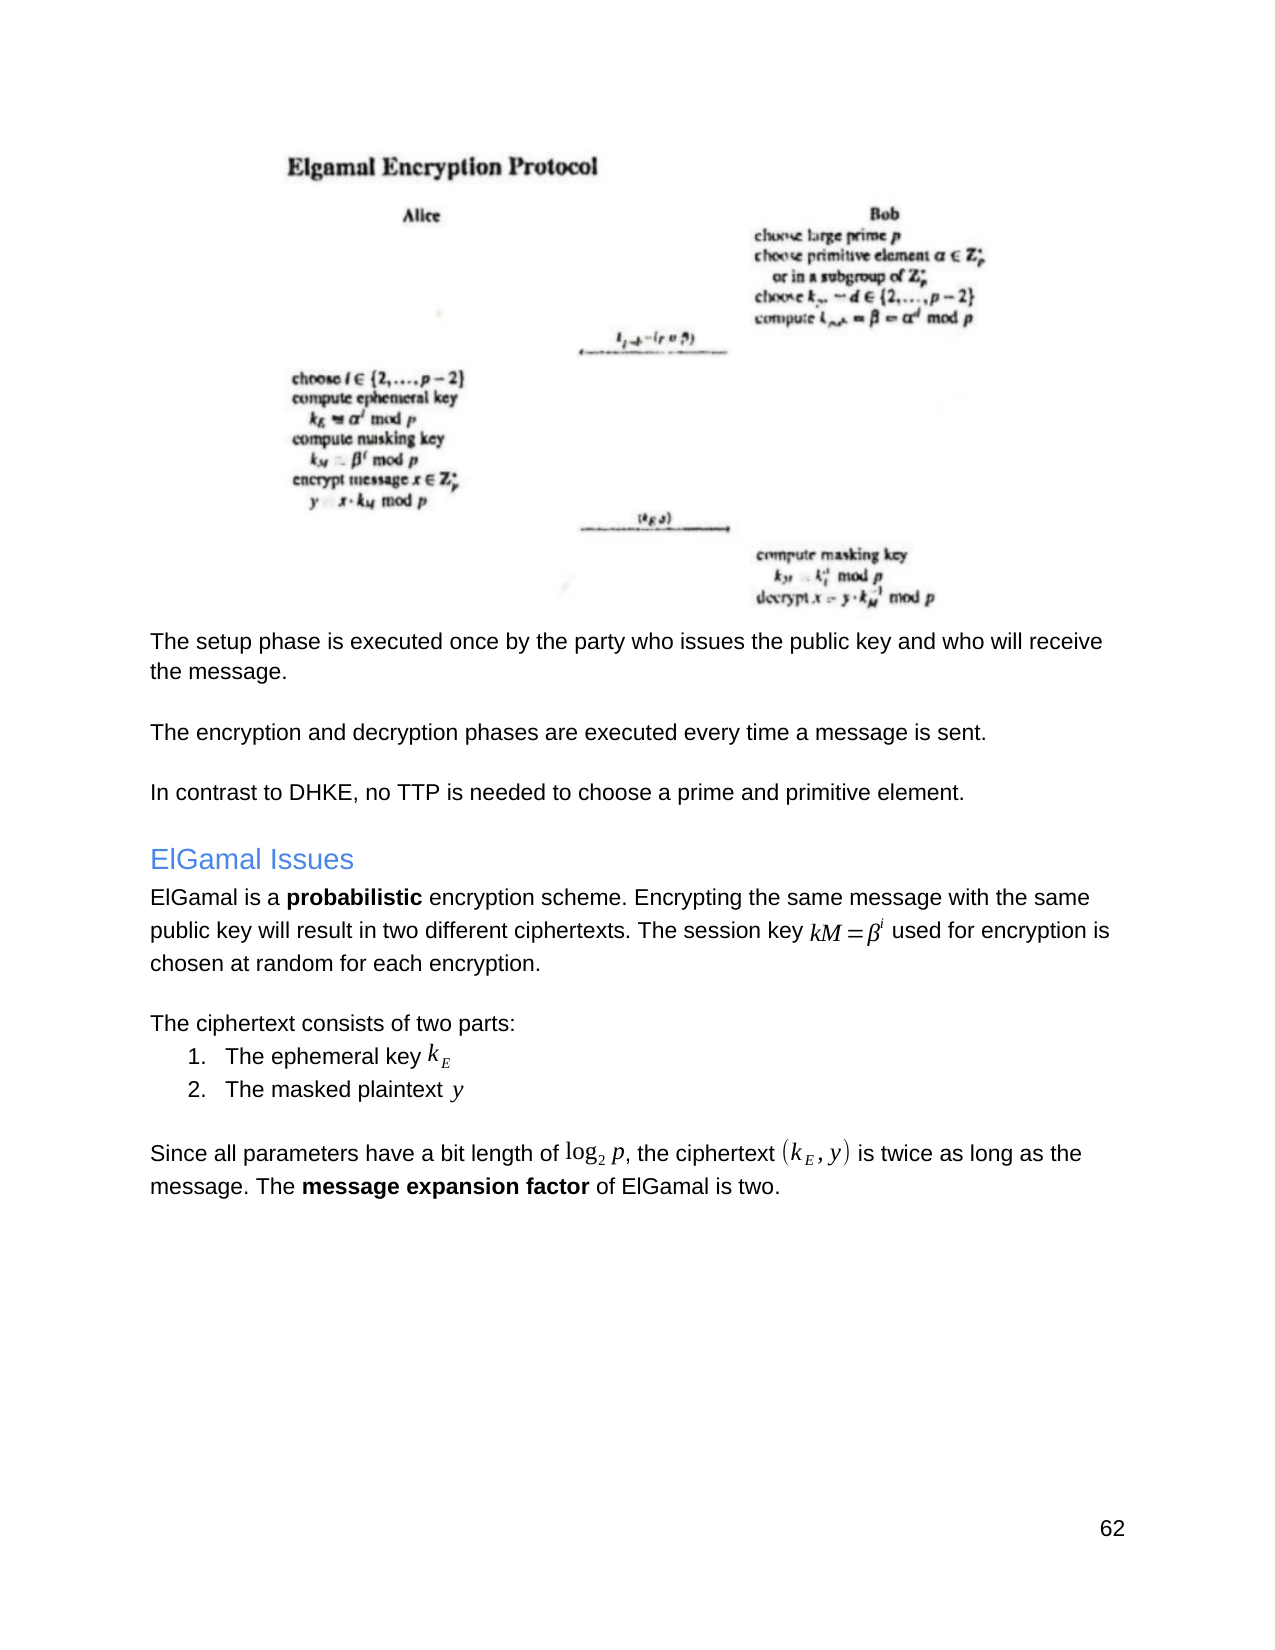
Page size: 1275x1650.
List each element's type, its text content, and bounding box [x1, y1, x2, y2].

text The setup phase is executed once by the party who issues the public key and who will receive the message. [150, 628, 1125, 684]
text The ciphertext consists of two parts: [150, 1010, 1125, 1036]
picture [275, 150, 1000, 624]
text ElGamal is a probabilistic encryption scheme. Encrypting the same message with the same public key will result in two different ciphertexts. The session key used for encryption is chosen at random for each encryption. [150, 884, 1125, 976]
text In contrast to DHKE, no TTP is needed to choose a prime and primitive element. [150, 779, 1125, 805]
text Since all parameters have a bit length of , the ciphertext is twice as long as the message. The message expansion factor of ElGamal is two. [150, 1137, 1125, 1199]
list The ephemeral key [187, 1040, 1125, 1071]
subtitle ElGamal Issues [150, 842, 1125, 876]
text The encryption and decryption phases are executed every time a message is sent. [150, 718, 1125, 745]
list The masked plaintext [187, 1075, 1125, 1103]
